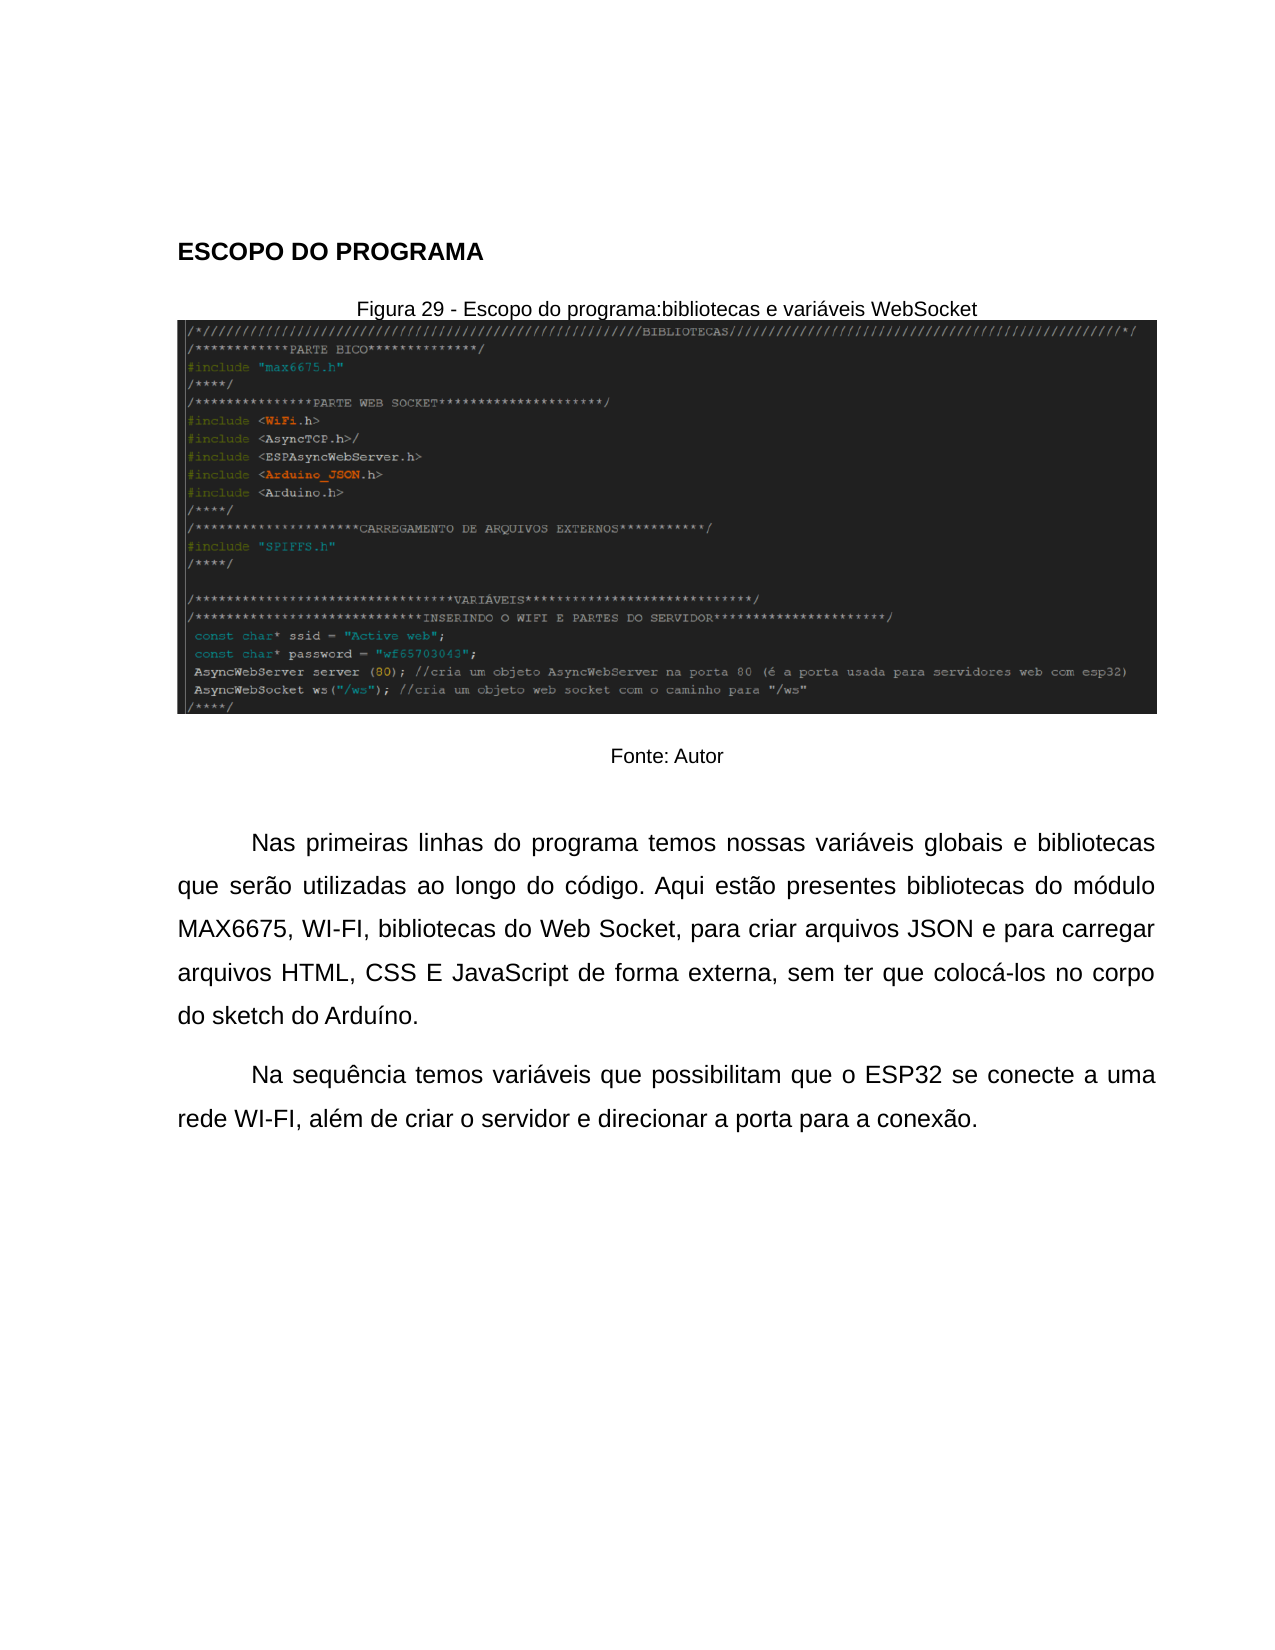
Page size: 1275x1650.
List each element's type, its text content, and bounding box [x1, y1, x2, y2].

text Na sequência temos variáveis que possibilitam que o ESP32 se conecte a uma rede WI-FI, além de criar o servidor e direcionar a porta para a conexão. [177, 1060, 1157, 1132]
text ESCOPO DO PROGRAMA [177, 237, 1157, 266]
text Nas primeiras linhas do programa temos nossas variáveis globais e bibliotecas que serão utilizadas ao longo do código. Aqui estão presentes bibliotecas do módulo MAX6675, WI-FI, bibliotecas do Web Socket, para criar arquivos JSON e para carregar arquivos HTML, CSS E JavaScript de forma externa, sem ter que colocá-los no corpo do sketch do Arduíno. [177, 828, 1157, 1029]
picture [177, 320, 1157, 714]
text Fonte: Autor [177, 744, 1157, 768]
